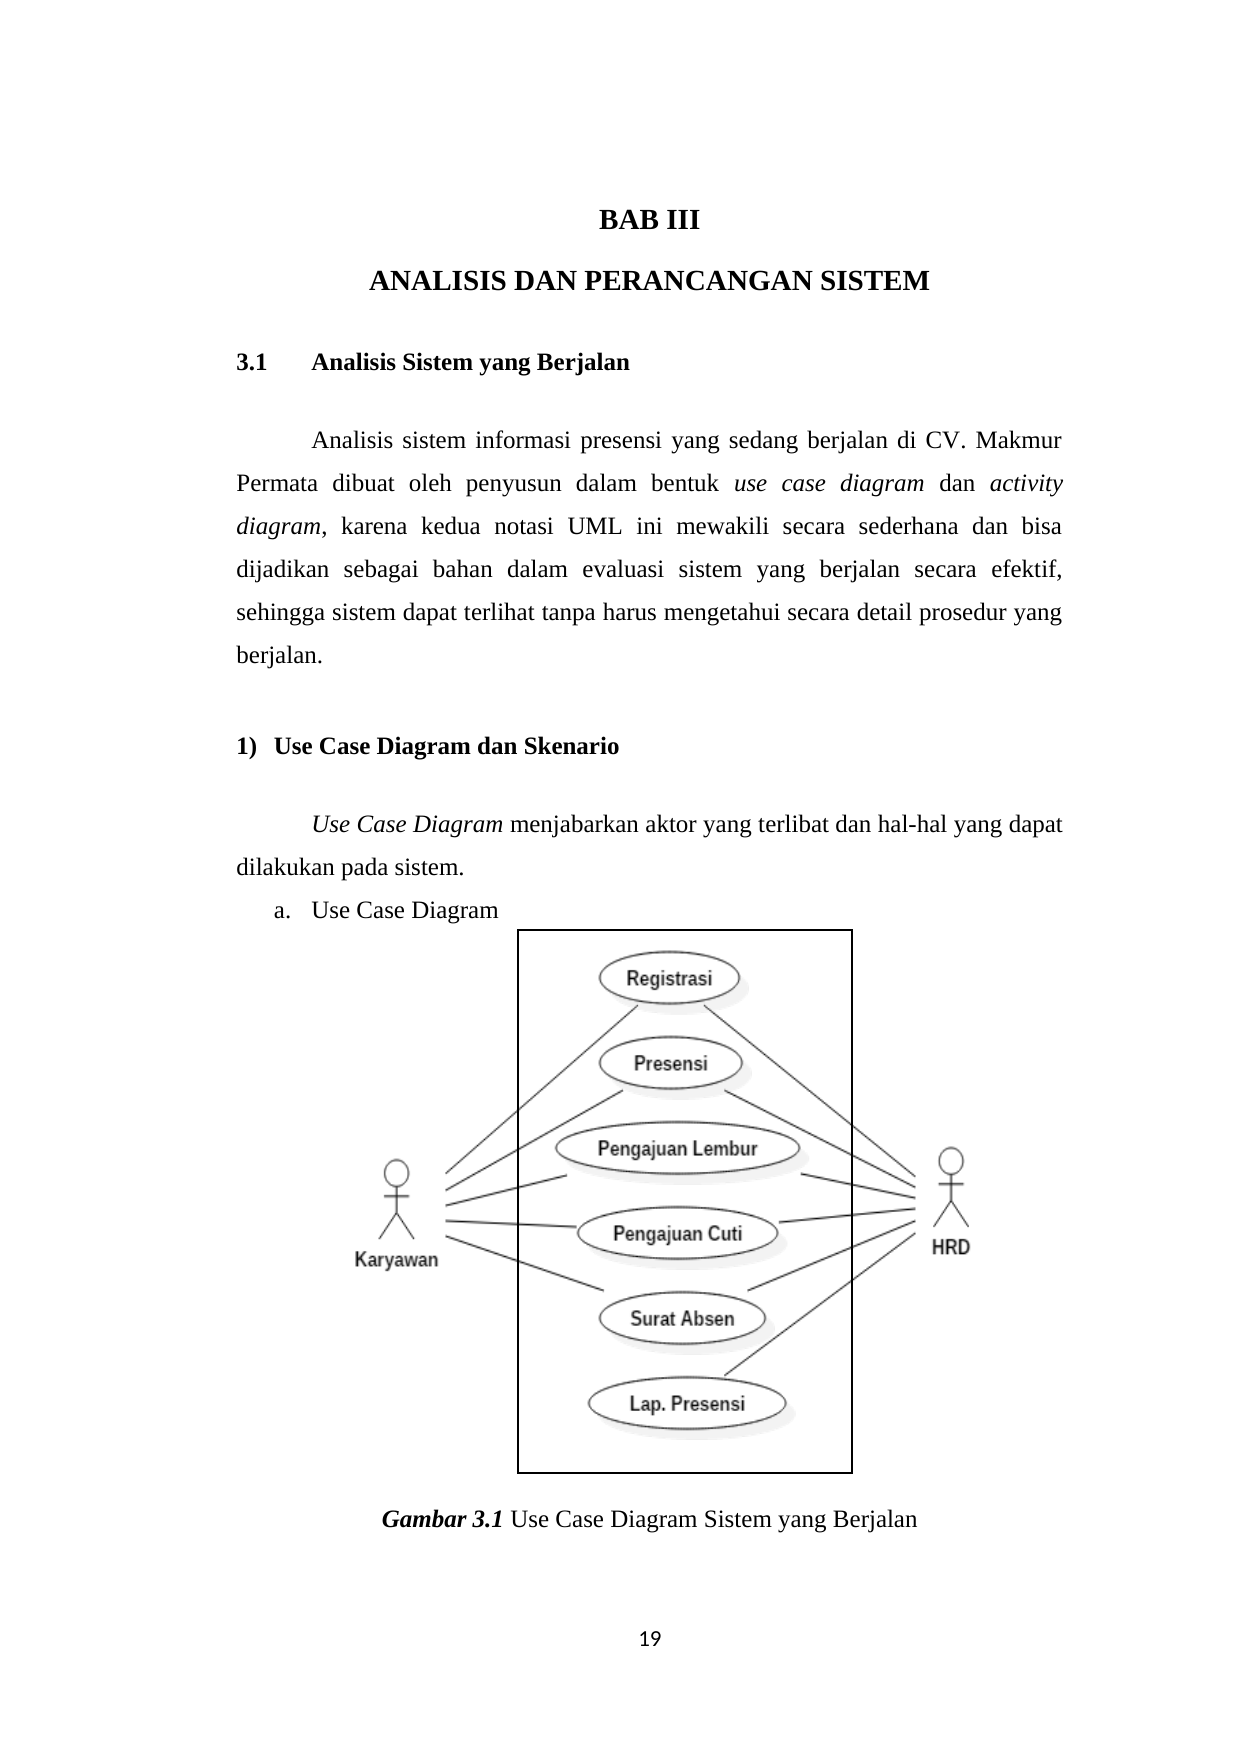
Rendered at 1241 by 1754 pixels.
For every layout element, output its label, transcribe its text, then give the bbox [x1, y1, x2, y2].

picture [335, 938, 1040, 1490]
subtitle Analisis Sistem yang Berjalan [236, 347, 1063, 376]
text Gambar 3.1 Use Case Diagram Sistem yang Berjalan [236, 1504, 1063, 1532]
list Use Case Diagram [274, 895, 1063, 924]
text Analisis sistem informasi presensi yang sedang berjalan di CV. Makmur Permata dibuat oleh penyusun dalam bentuk use case diagram dan activity diagram, karena kedua notasi UML ini mewakili secara sederhana dan bisa dijadikan sebagai bahan dalam evaluasi sistem yang berjalan secara efektif, sehingga sistem dapat terlihat tanpa harus mengetahui secara detail prosedur yang berjalan. [236, 425, 1063, 669]
subtitle BAB III [236, 202, 1063, 236]
subtitle ANALISIS DAN PERANCANGAN SISTEM [236, 263, 1063, 297]
text Use Case Diagram menjabarkan aktor yang terlibat dan hal-hal yang dapat dilakukan pada sistem. [236, 809, 1063, 881]
picture [519, 938, 851, 1472]
subtitle Use Case Diagram dan Skenario [236, 731, 1063, 759]
